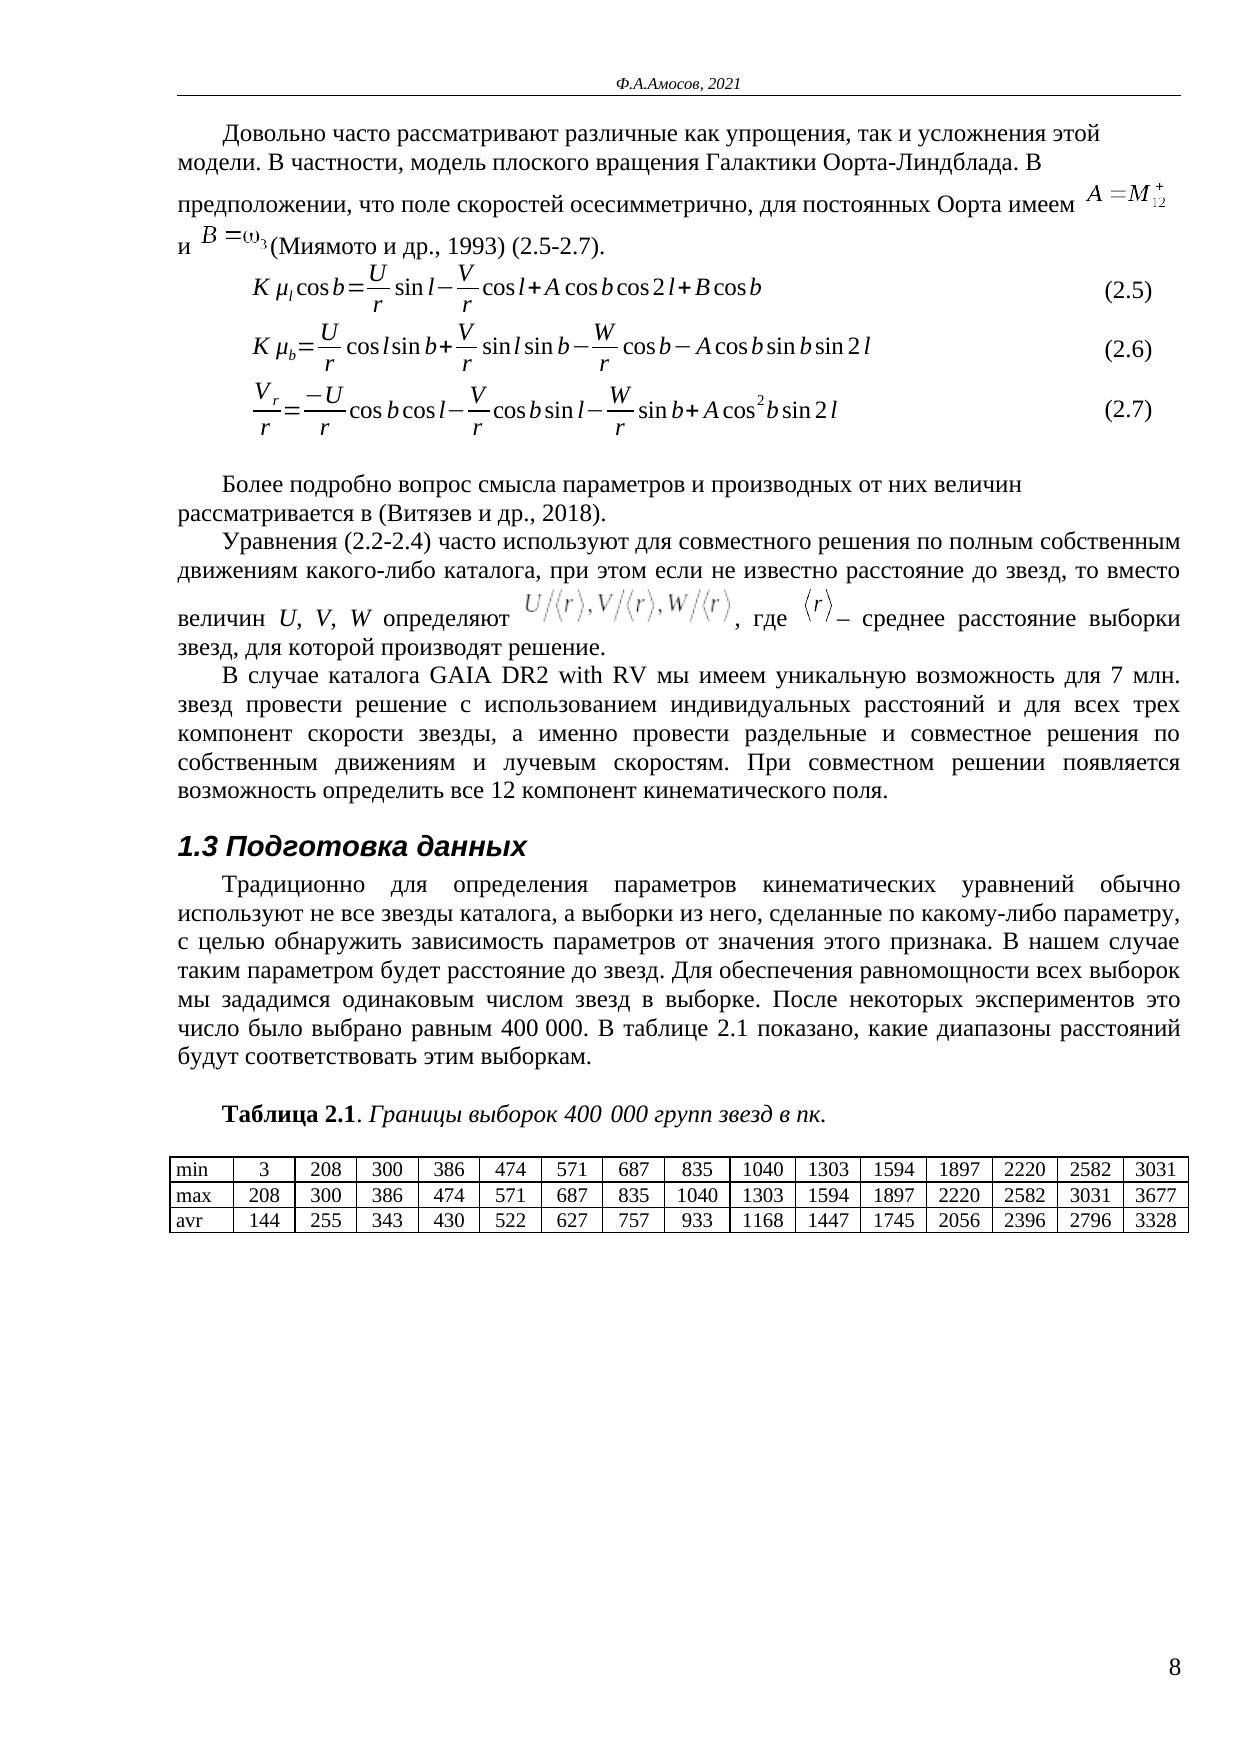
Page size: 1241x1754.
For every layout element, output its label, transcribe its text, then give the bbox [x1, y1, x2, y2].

table_cell 3677 [1124, 1183, 1188, 1207]
table_cell 3328 [1124, 1208, 1188, 1232]
text Более подробно вопрос смысла параметров и производных от них величин рассматривается в (Витязев и др., 2018). [177, 469, 1181, 526]
text Традиционно для определения параметров кинематических уравнений обычно используют не все звезды каталога, а выборки из него, сделанные по какому-либо параметру, с целью обнаружить зависимость параметров от значения этого признака. В нашем случае таким параметром будет расстояние до звезд. Для обеспечения равномощности всех выборок мы зададимся одинаковым числом звезд в выборке. После некоторых экспериментов это число было выбрано равным 400 000. В таблице 2.1 показано, какие диапазоны расстояний будут соответствовать этим выборкам. [177, 869, 1181, 1070]
table_cell 757 [603, 1208, 664, 1232]
table_header 386 [419, 1158, 479, 1181]
table_cell 687 [542, 1183, 602, 1207]
table_header 300 [357, 1158, 418, 1181]
table_header 3031 [1124, 1158, 1188, 1181]
table_cell 835 [603, 1183, 664, 1207]
table_cell 2220 [927, 1183, 992, 1207]
table_cell 1303 [731, 1183, 795, 1207]
table_cell 1040 [665, 1183, 729, 1207]
table_header 208 [296, 1158, 356, 1181]
text (2.5) (2.6) (2.7) [222, 259, 1181, 440]
table_cell max [171, 1183, 233, 1207]
table_cell 2582 [993, 1183, 1057, 1207]
table_cell 386 [357, 1183, 418, 1207]
table_cell 1168 [731, 1208, 795, 1232]
table_cell 1447 [796, 1208, 860, 1232]
table_header 2220 [993, 1158, 1057, 1181]
table_cell 933 [665, 1208, 729, 1232]
text Довольно часто рассматривают различные как упрощения, так и усложнения этой модели. В частности, модель плоского вращения Галактики Оорта-Линдблада. В предположении, что поле скоростей осесимметрично, для постоянных Оорта имеем и (Миямото и др., 1993) (2.5-2.7). [177, 118, 1181, 259]
table_header 1303 [796, 1158, 860, 1181]
table_header min [171, 1158, 233, 1181]
table_cell 2396 [993, 1208, 1057, 1232]
table_header 474 [480, 1158, 541, 1181]
table_cell 627 [542, 1208, 602, 1232]
table_cell 2056 [927, 1208, 992, 1232]
table_cell 522 [480, 1208, 541, 1232]
table_header 835 [665, 1158, 729, 1181]
table_cell avr [171, 1208, 233, 1232]
table_header 1897 [927, 1158, 992, 1181]
table_cell 1594 [796, 1183, 860, 1207]
table_cell 3031 [1058, 1183, 1123, 1207]
table_cell 255 [296, 1208, 356, 1232]
table_cell 2796 [1058, 1208, 1123, 1232]
table_cell 571 [480, 1183, 541, 1207]
table_cell 1745 [861, 1208, 926, 1232]
table_header 3 [234, 1158, 294, 1181]
table_cell 300 [296, 1183, 356, 1207]
table_cell 208 [234, 1183, 294, 1207]
table_cell 343 [357, 1208, 418, 1232]
table_cell 144 [234, 1208, 294, 1232]
text Таблица 2.1. Границы выборок 400 000 групп звезд в пк. [177, 1099, 1181, 1128]
table_cell 1897 [861, 1183, 926, 1207]
table_header 571 [542, 1158, 602, 1181]
table_header 1040 [731, 1158, 795, 1181]
table_cell 430 [419, 1208, 479, 1232]
table_cell 474 [419, 1183, 479, 1207]
table_header 2582 [1058, 1158, 1123, 1181]
subtitle 1.3 Подготовка данных [177, 829, 1181, 863]
table_header 1594 [861, 1158, 926, 1181]
table_header 687 [603, 1158, 664, 1181]
text В случае каталога GAIA DR2 with RV мы имеем уникальную возможность для 7 млн. звезд провести решение с использованием индивидуальных расстояний и для всех трех компонент скорости звезды, а именно провести раздельные и совместное решения по собственным движениям и лучевым скоростям. При совместном решении появляется возможность определить все 12 компонент кинематического поля. [177, 660, 1181, 804]
text Уравнения (2.2-2.4) часто используют для совместного решения по полным собственным движениям какого-либо каталога, при этом если не известно расстояние до звезд, то вместо величин U, V, W определяют , где – среднее расстояние выборки звезд, для которой производят решение. [177, 526, 1181, 660]
